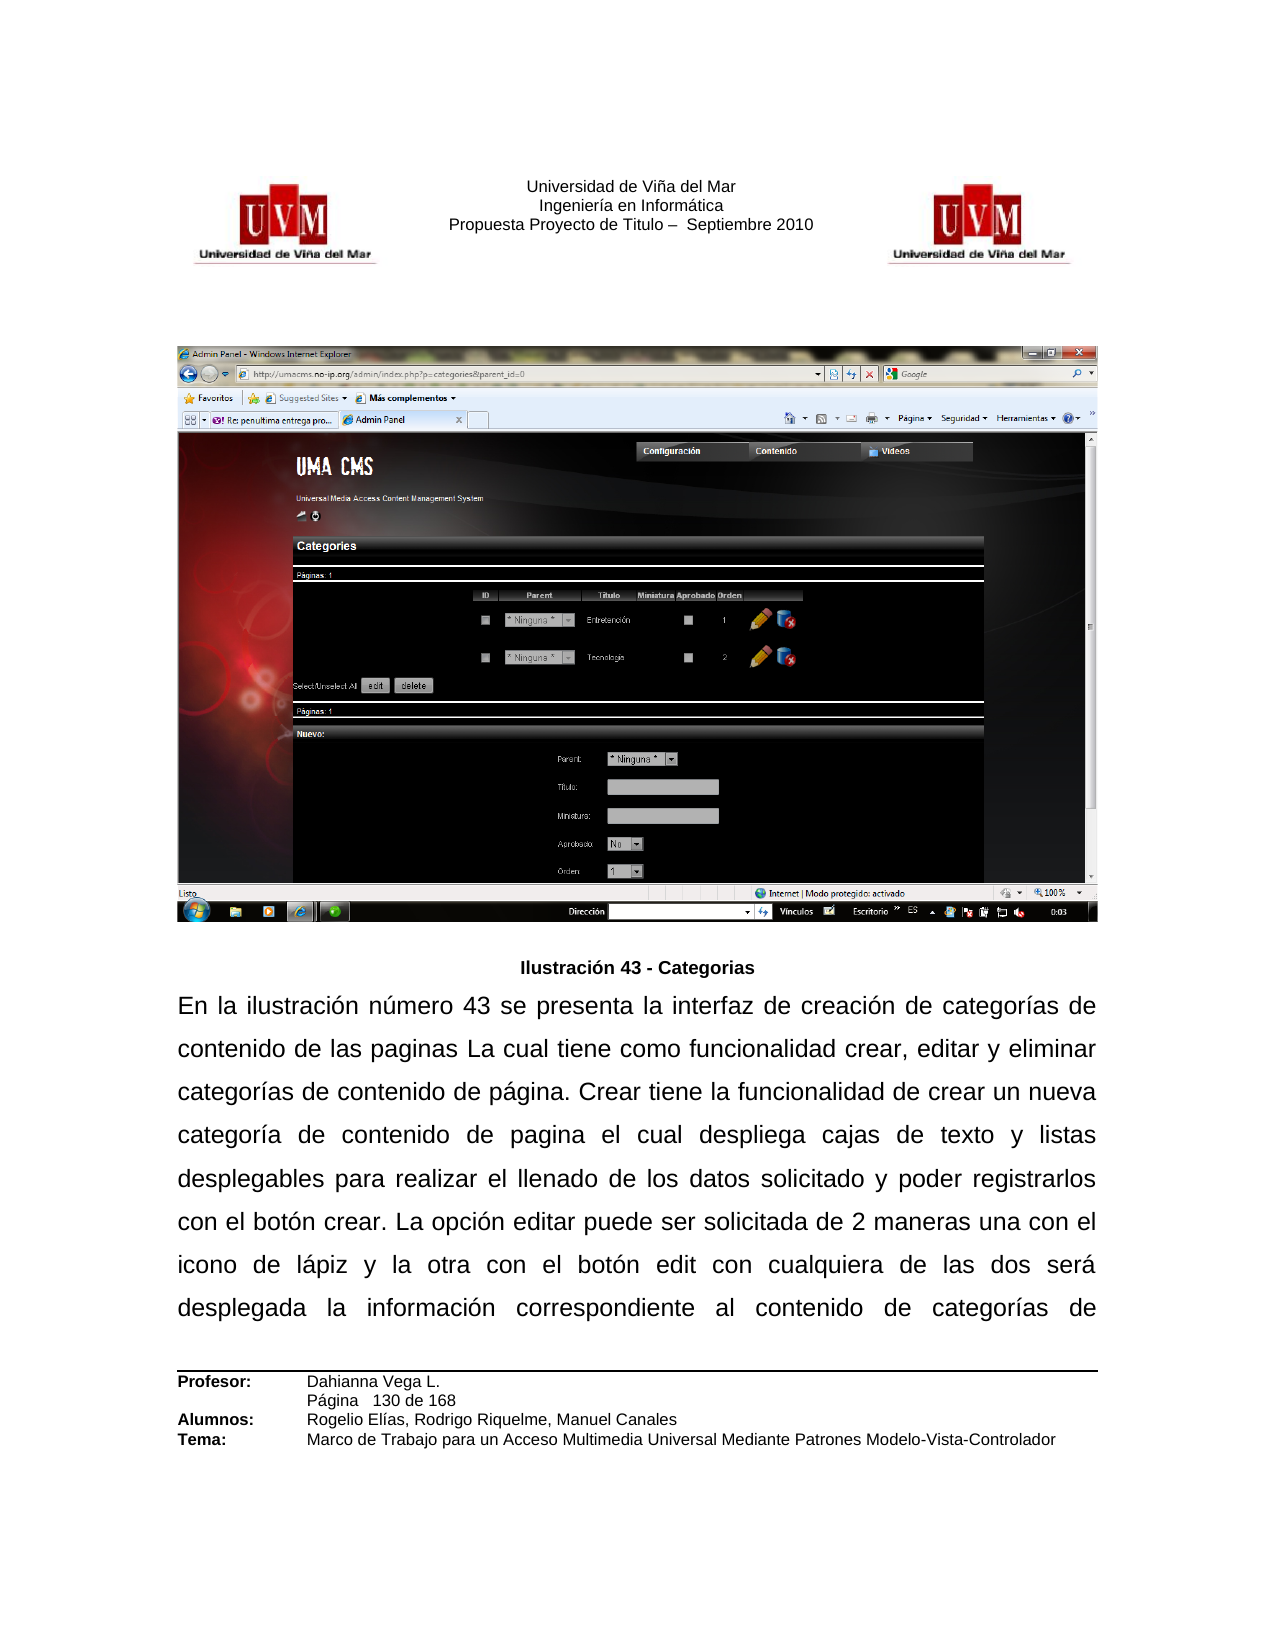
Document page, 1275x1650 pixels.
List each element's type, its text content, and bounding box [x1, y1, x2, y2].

picture [177, 346, 1098, 922]
text Ilustración 43 - Categorias [177, 957, 1098, 978]
picture [871, 176, 1084, 267]
picture [177, 176, 390, 267]
